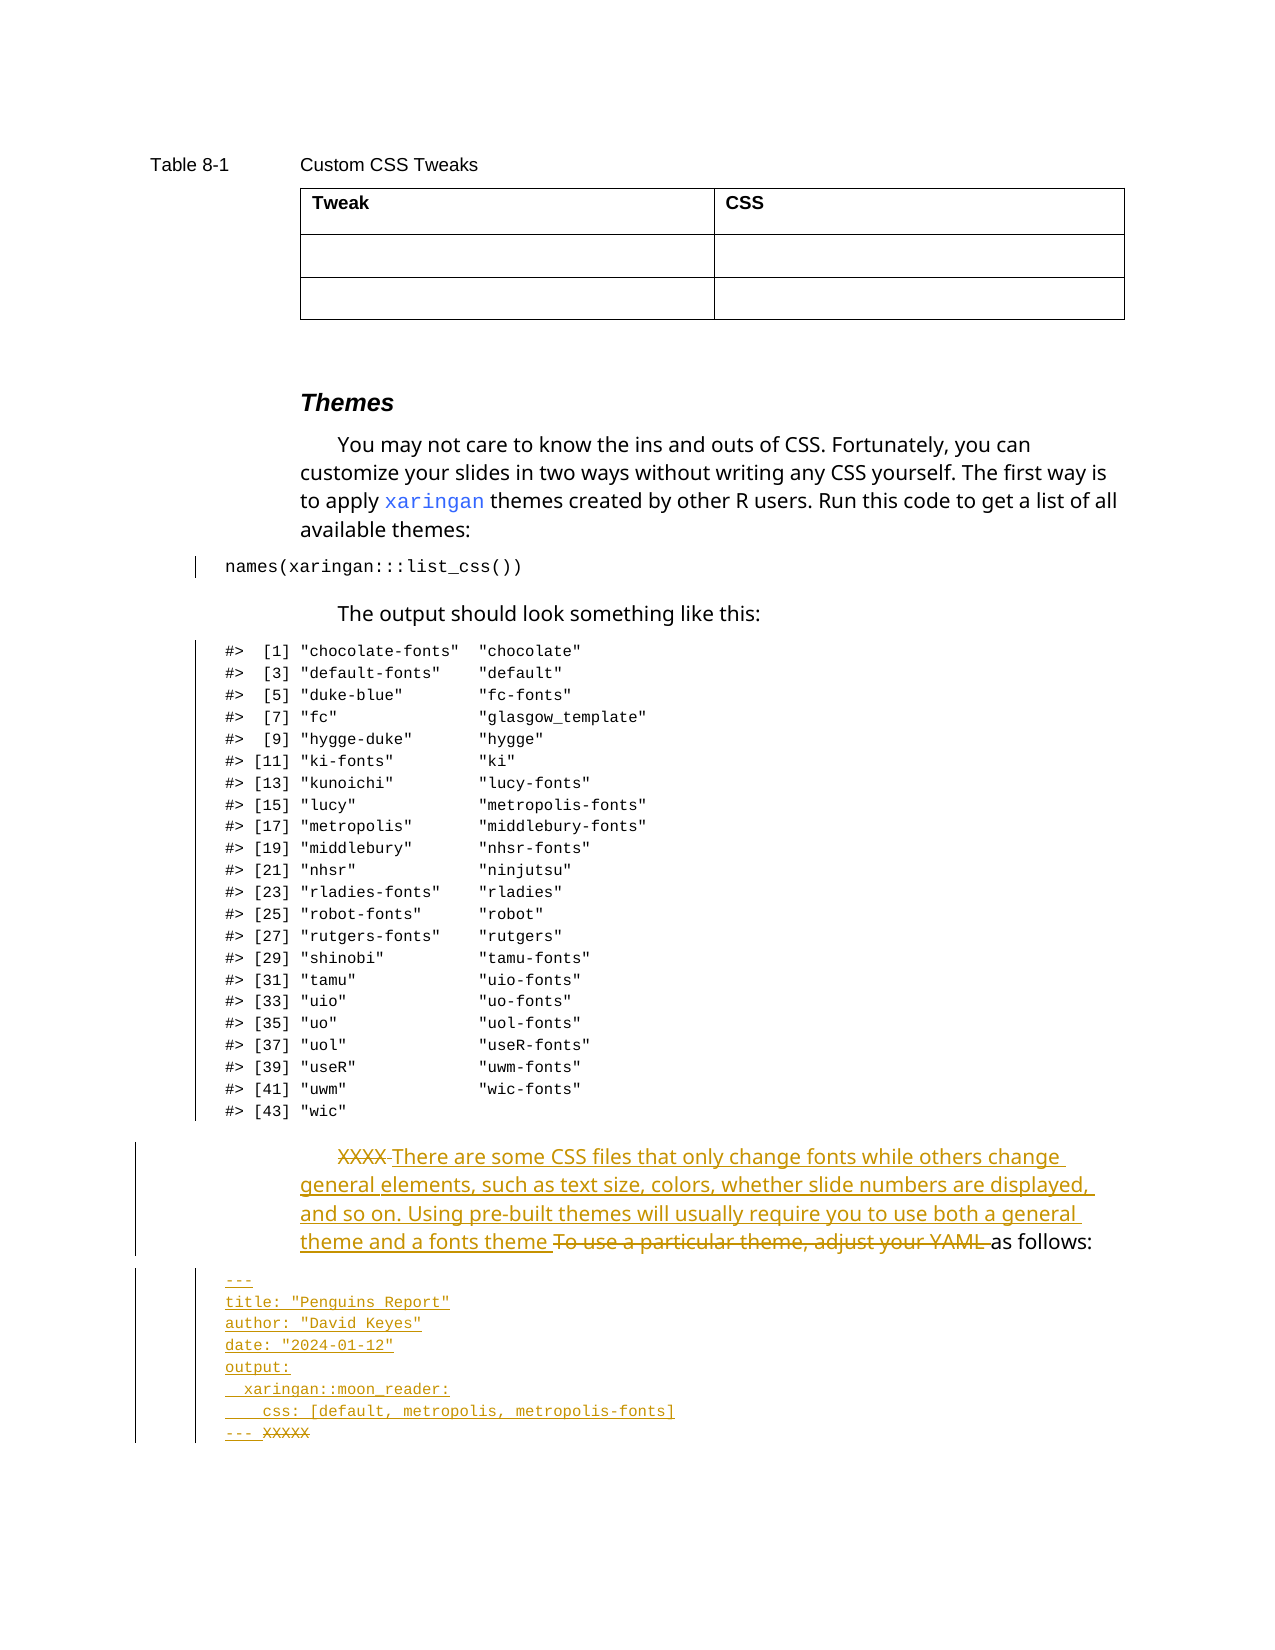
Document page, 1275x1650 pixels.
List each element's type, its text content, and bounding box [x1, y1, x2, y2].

text #> [11] "ki-fonts" "ki" [196, 749, 1125, 771]
text #> [29] "shinobi" "tamu-fonts" [196, 946, 1125, 968]
text Themes [300, 386, 1125, 417]
table_cell [301, 235, 714, 277]
table_header Tweak [301, 189, 714, 234]
text #> [19] "middlebury" "nhsr-fonts" [196, 837, 1125, 858]
text #> [37] "uol" "useR-fonts" [196, 1033, 1125, 1055]
text #> [5] "duke-blue" "fc-fonts" [196, 683, 1125, 705]
text You may not care to know the ins and outs of CSS. Fortunately, you can customize your slides in two ways without writing any CSS yourself. The first way is to apply xaringan themes created by other R users. Run this code to get a list of all available themes: [300, 430, 1125, 543]
text #> [7] "fc" "glasgow_template" [196, 705, 1125, 727]
text #> [25] "robot-fonts" "robot" [196, 902, 1125, 924]
text as follows: [300, 1142, 1125, 1256]
table_cell [715, 278, 1124, 319]
text names(xaringan:::list_css()) [196, 556, 1125, 578]
title Custom CSS Tweaks [150, 150, 1125, 175]
text #> [33] "uio" "uo-fonts" [196, 990, 1125, 1012]
table_header CSS [715, 189, 1124, 234]
text #> [15] "lucy" "metropolis-fonts" [196, 793, 1125, 815]
text #> [3] "default-fonts" "default" [196, 662, 1125, 683]
text The output should look something like this: [300, 599, 1125, 627]
text #> [27] "rutgers-fonts" "rutgers" [196, 924, 1125, 946]
text #> [1] "chocolate-fonts" "chocolate" [196, 640, 1125, 662]
text #> [35] "uo" "uol-fonts" [196, 1012, 1125, 1033]
table_cell [715, 235, 1124, 277]
text #> [13] "kunoichi" "lucy-fonts" [196, 771, 1125, 793]
text #> [31] "tamu" "uio-fonts" [196, 968, 1125, 990]
text #> [43] "wic" [196, 1099, 1125, 1121]
text #> [9] "hygge-duke" "hygge" [196, 727, 1125, 749]
text #> [39] "useR" "uwm-fonts" [196, 1055, 1125, 1077]
text #> [21] "nhsr" "ninjutsu" [196, 858, 1125, 880]
table_cell [301, 278, 714, 319]
text #> [41] "uwm" "wic-fonts" [196, 1077, 1125, 1099]
text #> [23] "rladies-fonts" "rladies" [196, 880, 1125, 902]
text #> [17] "metropolis" "middlebury-fonts" [196, 815, 1125, 837]
